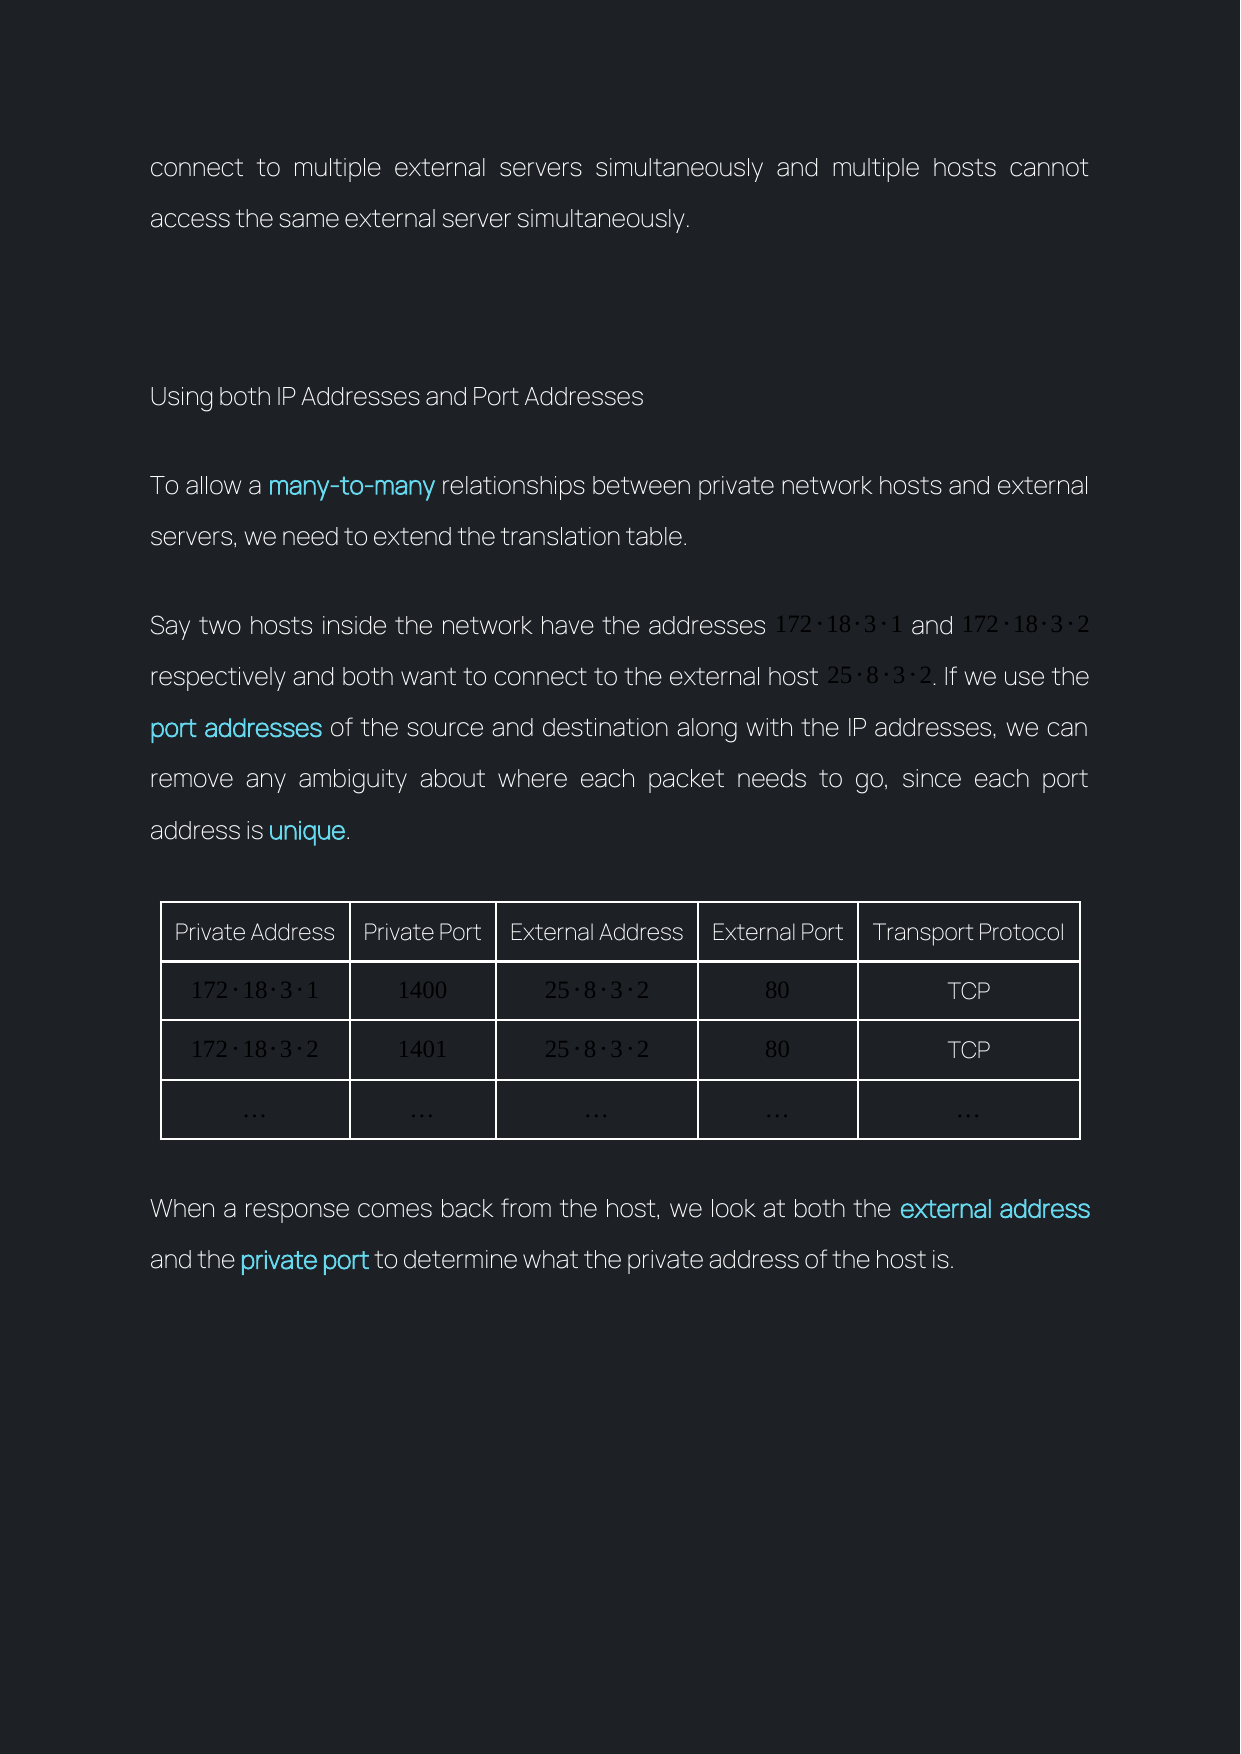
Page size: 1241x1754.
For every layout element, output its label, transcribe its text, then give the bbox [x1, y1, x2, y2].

table_cell [351, 963, 495, 1019]
table_cell [699, 1021, 857, 1078]
table_cell [162, 1081, 349, 1137]
subtitle Using both IP Addresses and Port Addresses [150, 379, 1090, 413]
table_header External Port [699, 903, 857, 960]
table_cell TCP [859, 963, 1079, 1019]
table_header Private Address [162, 903, 349, 960]
table_header Transport Protocol [859, 903, 1079, 960]
text When a response comes back from the host, we look at both the external address and the private port to determine what the private address of the host is. [150, 1191, 1090, 1276]
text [150, 150, 1090, 235]
table_cell [699, 963, 857, 1019]
table_cell [699, 1081, 857, 1137]
table_cell TCP [859, 1021, 1079, 1078]
table_cell [497, 963, 697, 1019]
text Say two hosts inside the network have the addresses and respectively and both want to connect to the external host . If we use the port addresses of the source and destination along with the IP addresses, we can remove any ambiguity about where each packet needs to go, since each port address is unique. [150, 607, 1090, 847]
table_cell [351, 1021, 495, 1078]
table_cell [162, 1021, 349, 1078]
table_cell [497, 1021, 697, 1078]
text To allow a many-to-many relationships between private network hosts and external servers, we need to extend the translation table. [150, 467, 1090, 553]
table_header Private Port [351, 903, 495, 960]
table_header External Address [497, 903, 697, 960]
table_cell [351, 1081, 495, 1137]
table_cell [859, 1081, 1079, 1137]
table_cell [497, 1081, 697, 1137]
table_cell [162, 963, 349, 1019]
